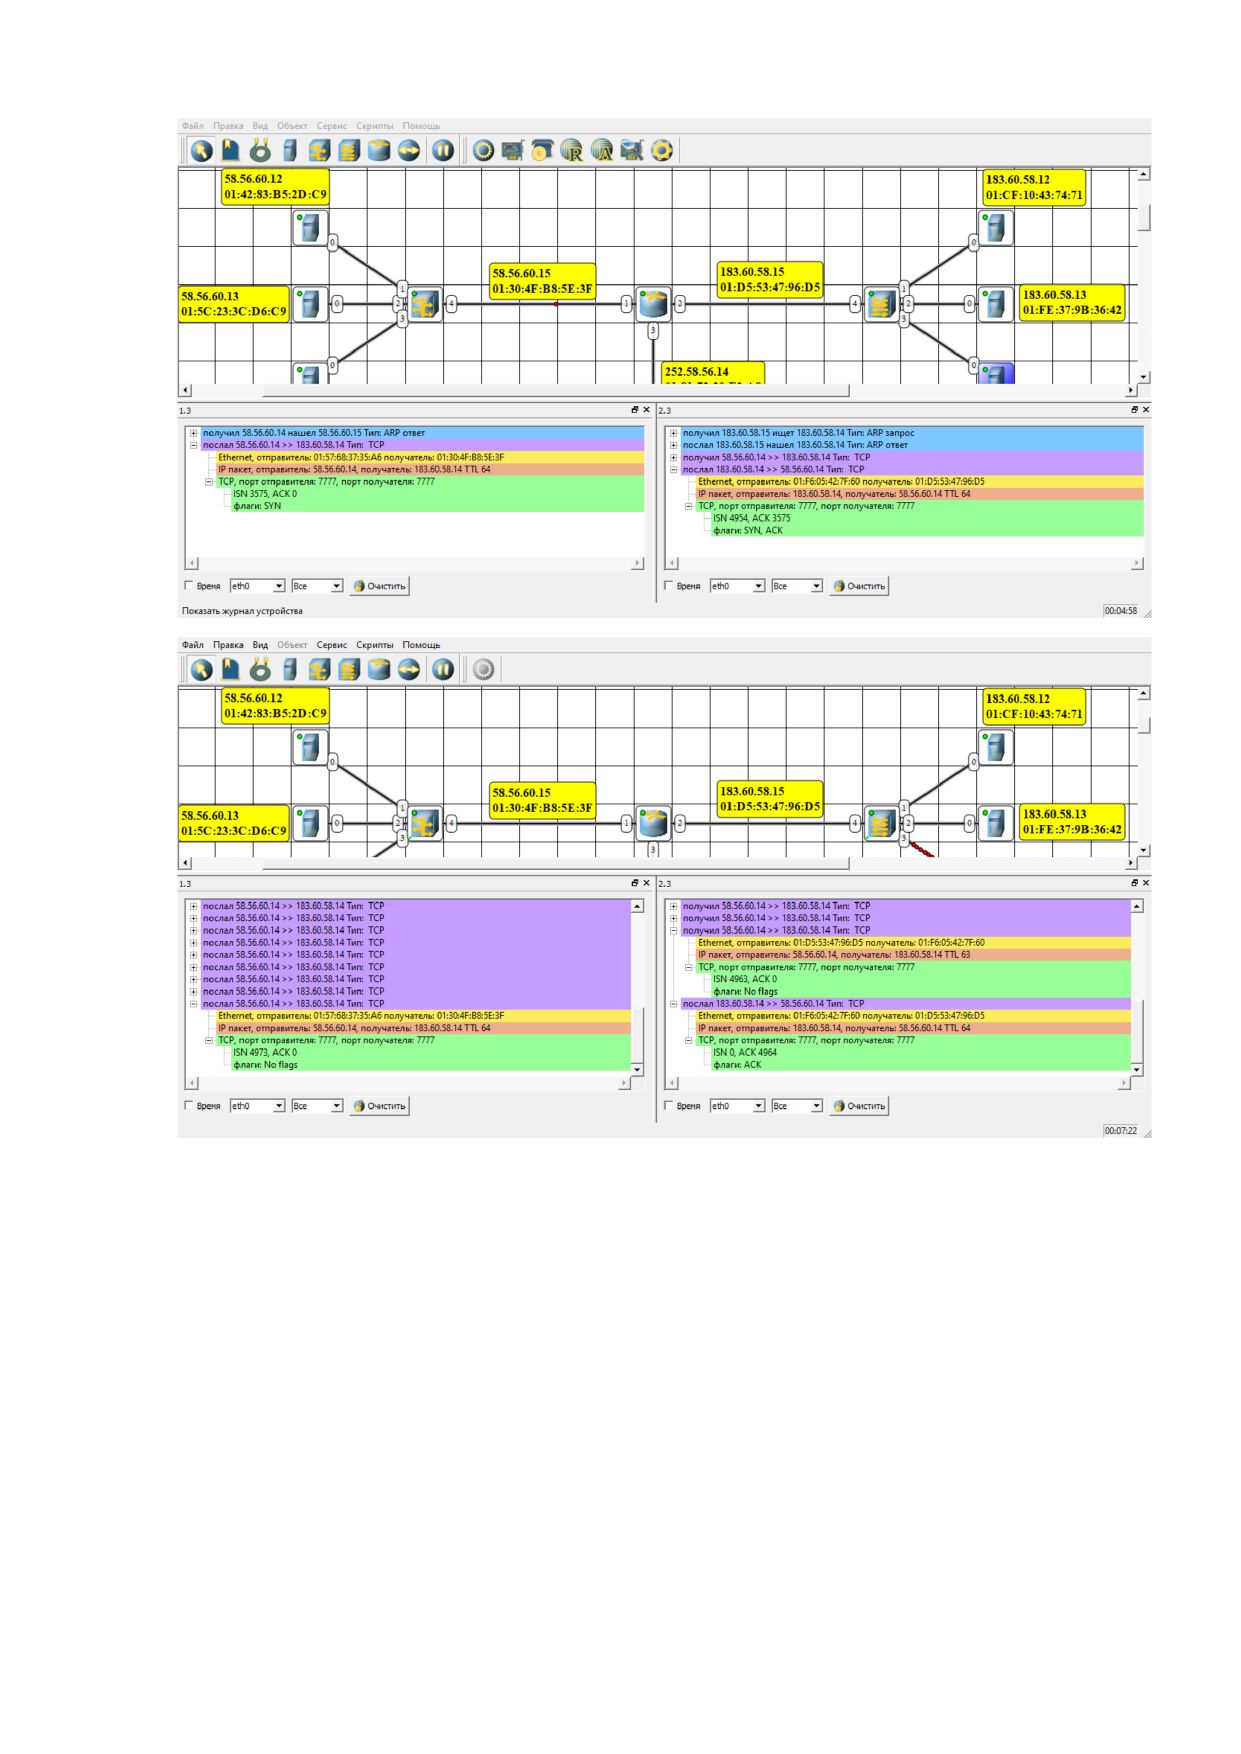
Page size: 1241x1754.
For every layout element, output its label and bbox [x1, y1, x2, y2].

picture [177, 637, 1152, 1138]
picture [177, 118, 1152, 618]
